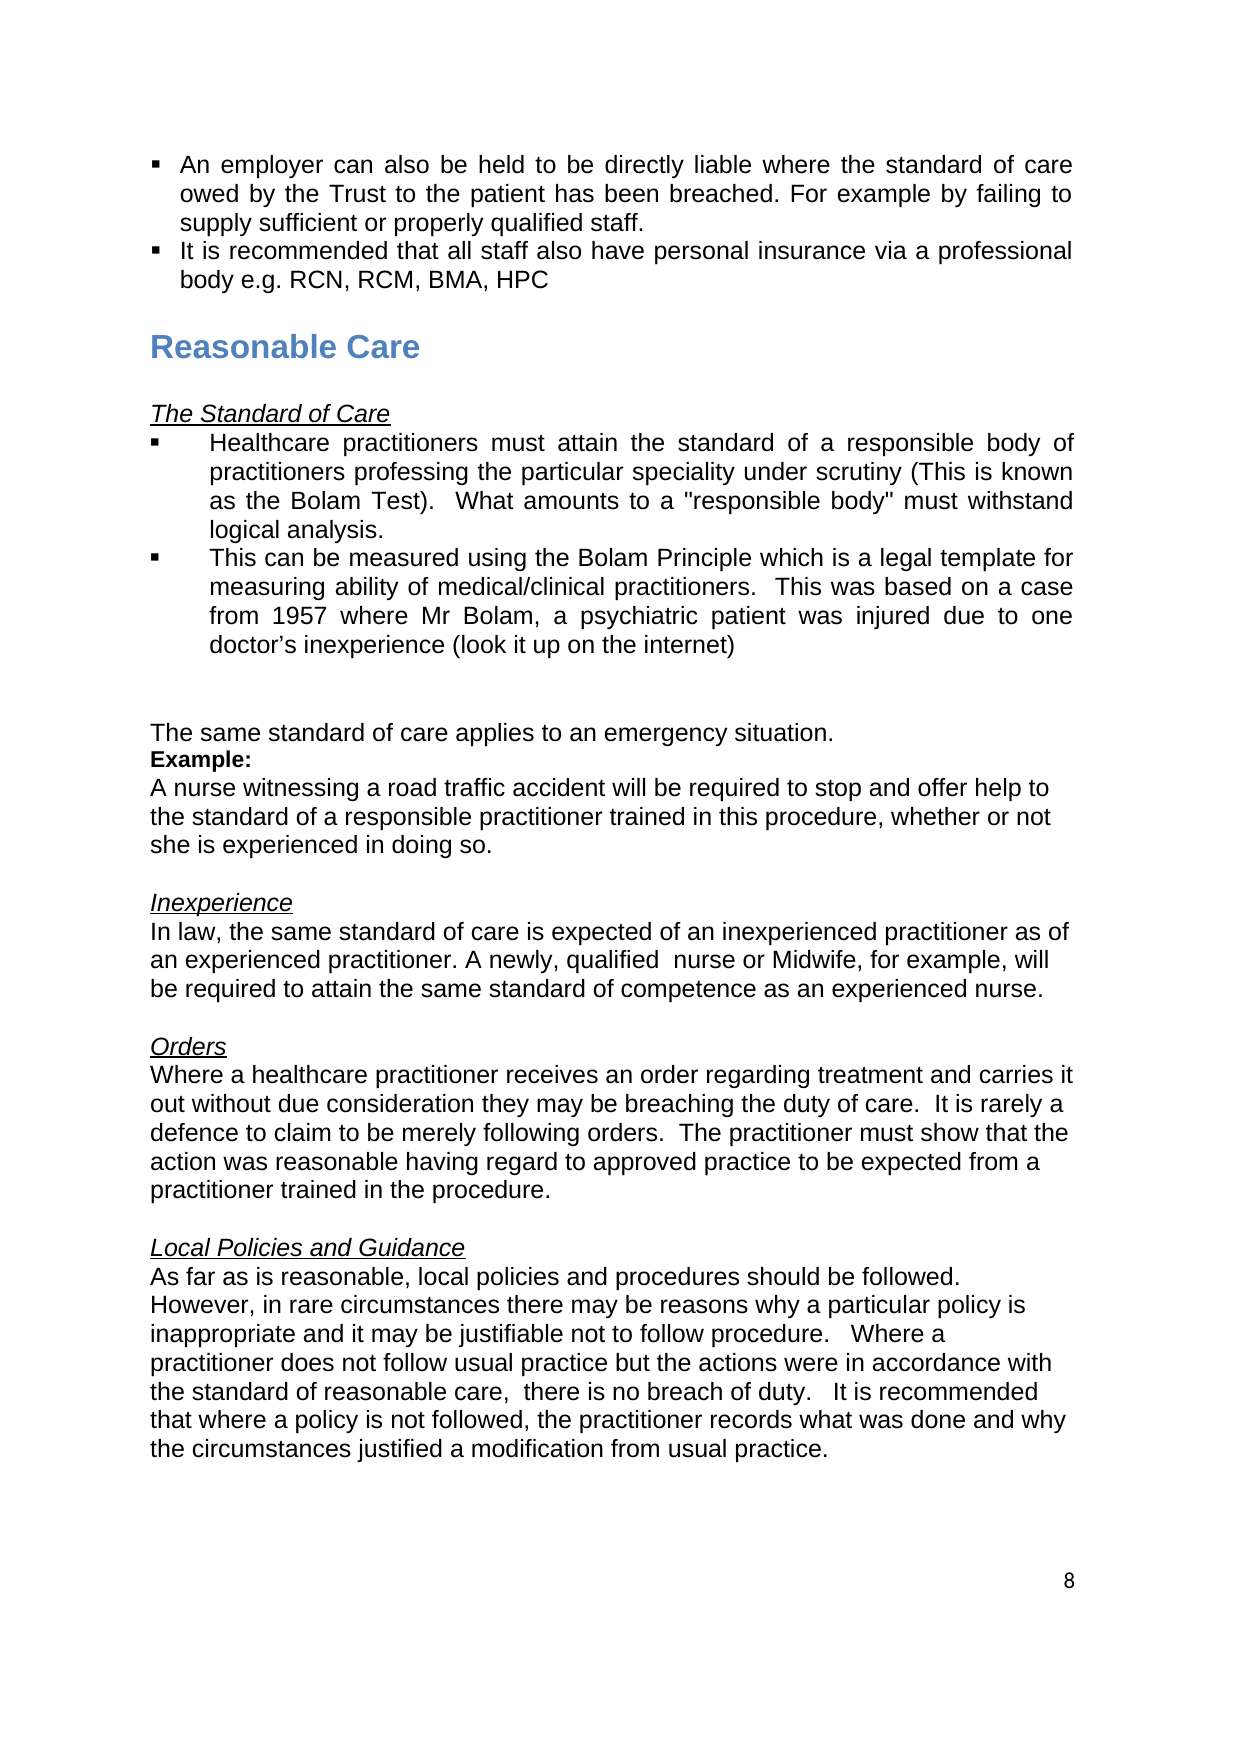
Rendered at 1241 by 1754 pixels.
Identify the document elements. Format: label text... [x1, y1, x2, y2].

text The same standard of care applies to an emergency situation. [150, 718, 1075, 746]
text The Standard of Care [150, 399, 1075, 428]
list This can be measured using the Bolam Principle which is a legal template for measuring ability of medical/clinical practitioners. This was based on a case from 1957 where Mr Bolam, a psychiatric patient was injured due to one doctor’s inexperience (look it up on the internet) [149, 543, 1075, 658]
text A nurse witnessing a road traffic accident will be required to stop and offer help to the standard of a responsible practitioner trained in this procedure, whether or not she is experienced in doing so. [150, 773, 1075, 859]
list It is recommended that all staff also have personal insurance via a professional body e.g. RCN, RCM, BMA, HPC [150, 236, 1075, 294]
list Healthcare practitioners must attain the standard of a responsible body of practitioners professing the particular speciality under scrutiny (This is known as the Bolam Test). What amounts to a "responsible body" must withstand logical analysis. [149, 428, 1075, 543]
text Example: [150, 746, 1075, 773]
text Local Policies and Guidance [150, 1233, 1075, 1262]
text Where a healthcare practitioner receives an order regarding treatment and carries it out without due consideration they may be breaching the duty of care. It is rarely a defence to claim to be merely following orders. The practitioner must show that the action was reasonable having regard to approved practice to be expected from a practitioner trained in the procedure. [150, 1060, 1075, 1204]
text As far as is reasonable, local policies and procedures should be followed. However, in rare circumstances there may be reasons why a particular policy is inappropriate and it may be justifiable not to follow procedure. Where a practitioner does not follow usual practice but the actions were in accordance with the standard of reasonable care, there is no breach of duty. It is recommended that where a policy is not followed, the practitioner records what was done and why the circumstances justified a modification from usual practice. [150, 1262, 1075, 1463]
text Orders [150, 1032, 1075, 1060]
text Inexperience [150, 888, 1075, 917]
list An employer can also be held to be directly liable where the standard of care owed by the Trust to the patient has been breached. For example by failing to supply sufficient or properly qualified staff. [150, 150, 1075, 236]
text Reasonable Care [150, 327, 1075, 366]
text In law, the same standard of care is expected of an inexperienced practitioner as of an experienced practitioner. A newly, qualified nurse or Midwife, for example, will be required to attain the same standard of competence as an experienced nurse. [150, 917, 1075, 1003]
